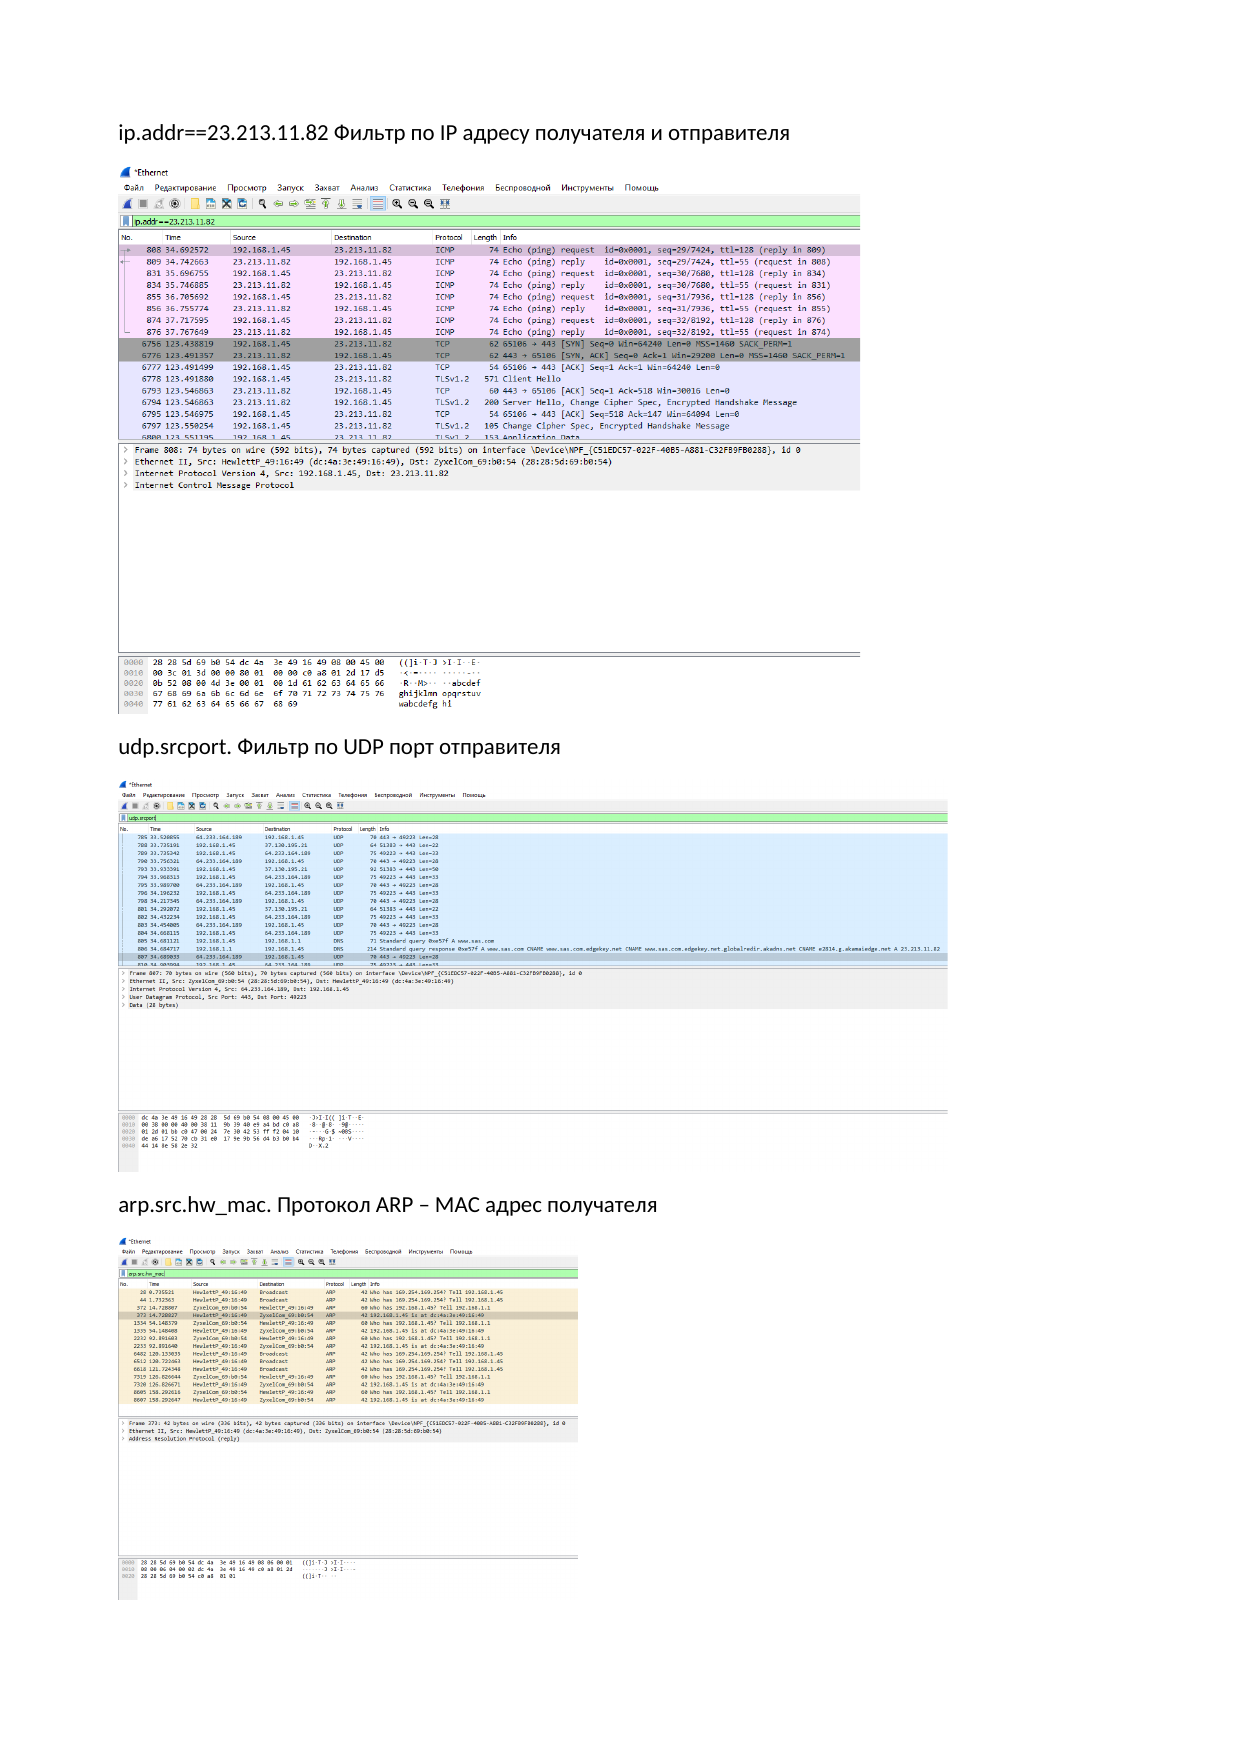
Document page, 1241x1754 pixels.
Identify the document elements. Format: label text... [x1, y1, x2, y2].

text ip.addr==23.213.11.82 Фильтр по IP адресу получателя и отправителя [118, 118, 1152, 146]
picture [118, 165, 861, 714]
picture [118, 1236, 578, 1600]
text arp.src.hw_mac. Протокол ARP – MAC адрес получателя [118, 1190, 1152, 1218]
text udp.srcport. Фильтр по UDP порт отправителя [118, 732, 1152, 761]
picture [118, 779, 948, 1172]
